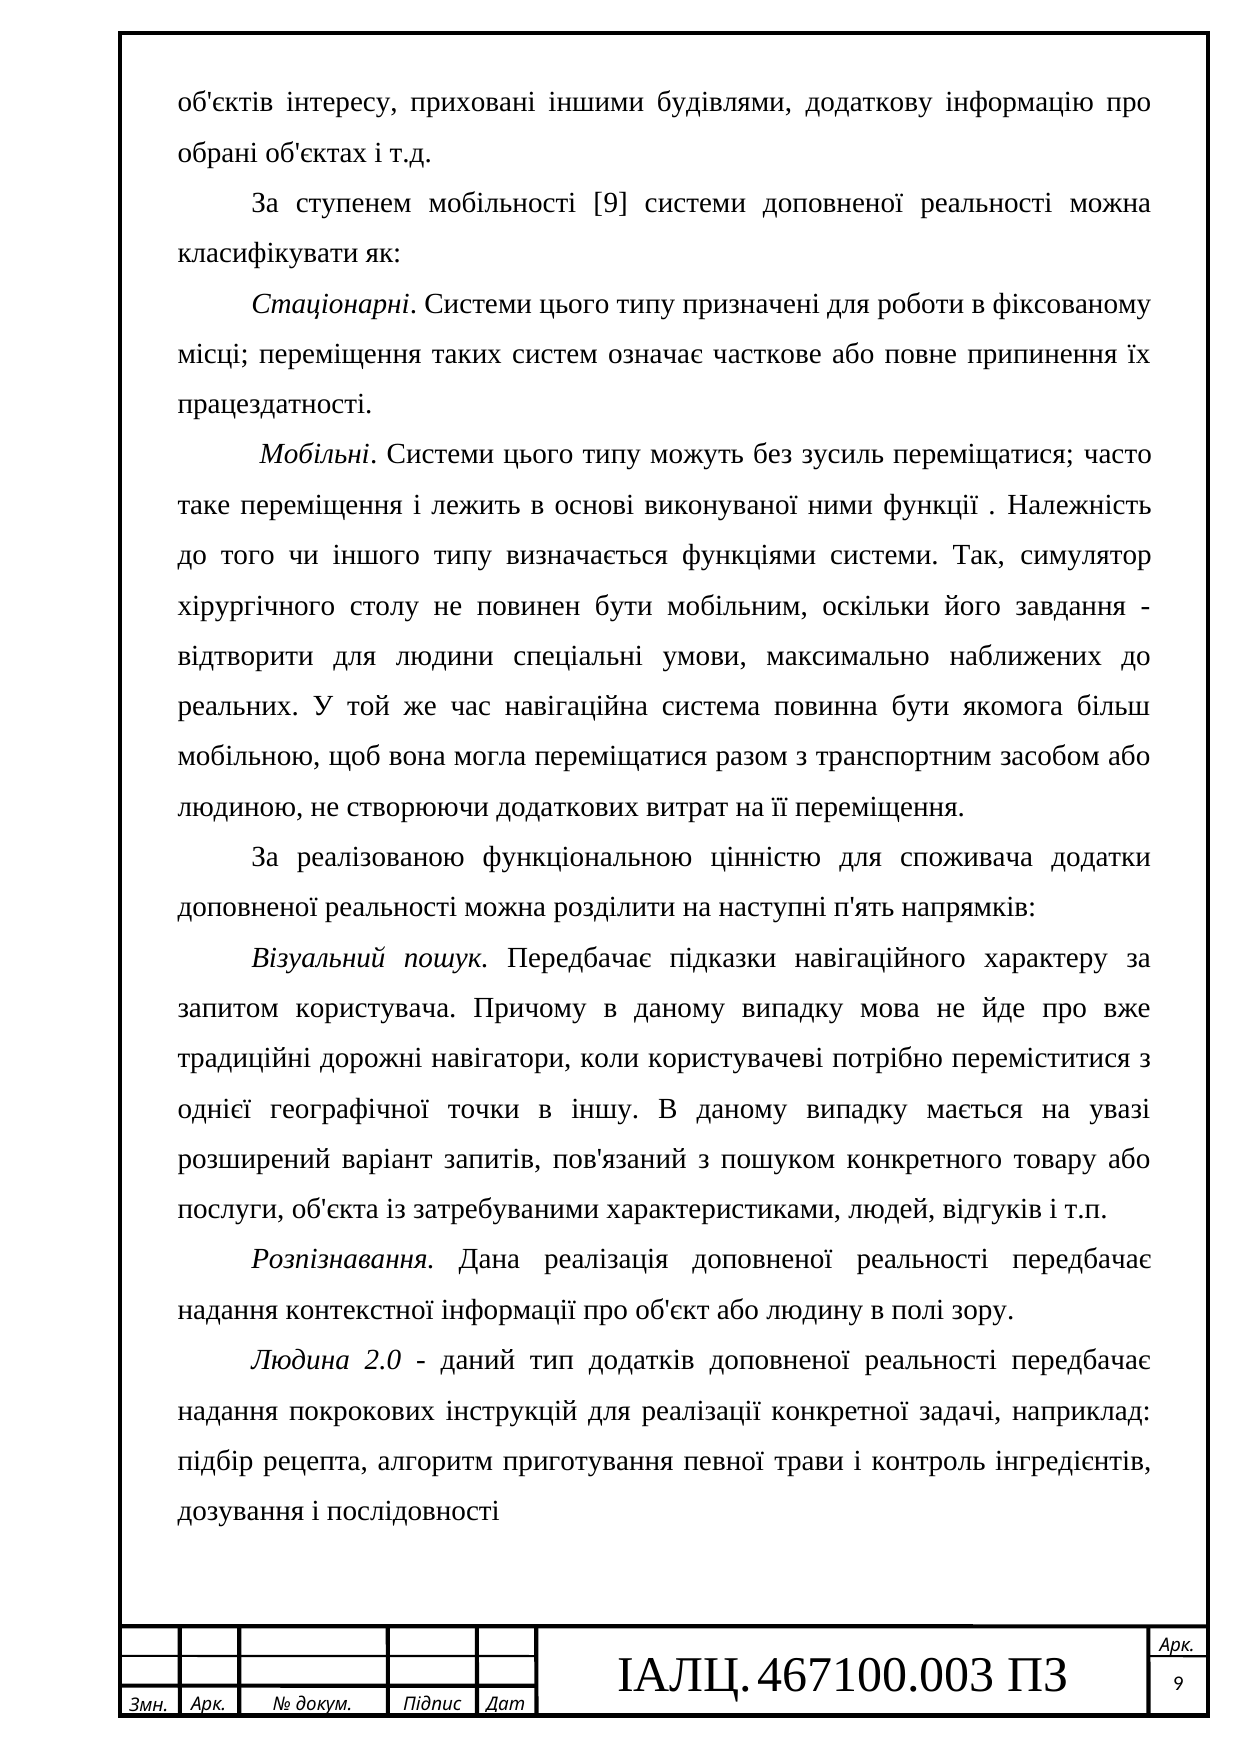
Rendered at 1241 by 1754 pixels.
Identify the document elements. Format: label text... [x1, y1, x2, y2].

text За ступенем мобільності [9] системи доповненої реальності можна класифікувати як: [177, 185, 1152, 269]
text Візуальний пошук. Передбачає підказки навігаційного характеру за запитом користувача. Причому в даному випадку мова не йде про вже традиційні дорожні навігатори, коли користувачеві потрібно переміститися з однієї географічної точки в іншу. В даному випадку мається на увазі розширений варіант запитів, пов'язаний з пошуком конкретного товару або послуги, об'єкта із затребуваними характеристиками, людей, відгуків і т.п. [177, 940, 1152, 1225]
text Стаціонарні. Системи цього типу призначені для роботи в фіксованому місці; переміщення таких систем означає часткове або повне припинення їх працездатності. [177, 286, 1152, 420]
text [177, 84, 1152, 168]
text За реалізованою функціональною цінністю для споживача додатки доповненої реальності можна розділити на наступні п'ять напрямків: [177, 839, 1152, 923]
text Мобільні. Системи цього типу можуть без зусиль переміщатися; часто таке переміщення і лежить в основі виконуваної ними функції . Належність до того чи іншого типу визначається функціями системи. Так, симулятор хірургічного столу не повинен бути мобільним, оскільки його завдання - відтворити для людини спеціальні умови, максимально наближених до реальних. У той же час навігаційна система повинна бути якомога більш мобільною, щоб вона могла переміщатися разом з транспортним засобом або людиною, не створюючи додаткових витрат на її переміщення. [177, 437, 1152, 822]
text Розпізнавання. Дана реалізація доповненої реальності передбачає надання контекстної інформації про об'єкт або людину в полі зору. [177, 1242, 1152, 1326]
text Людина 2.0 - даний тип додатків доповненої реальності передбачає надання покрокових інструкцій для реалізації конкретної задачі, наприклад: підбір рецепта, алгоритм приготування певної трави і контроль інгредієнтів, дозування і послідовності [177, 1342, 1152, 1527]
